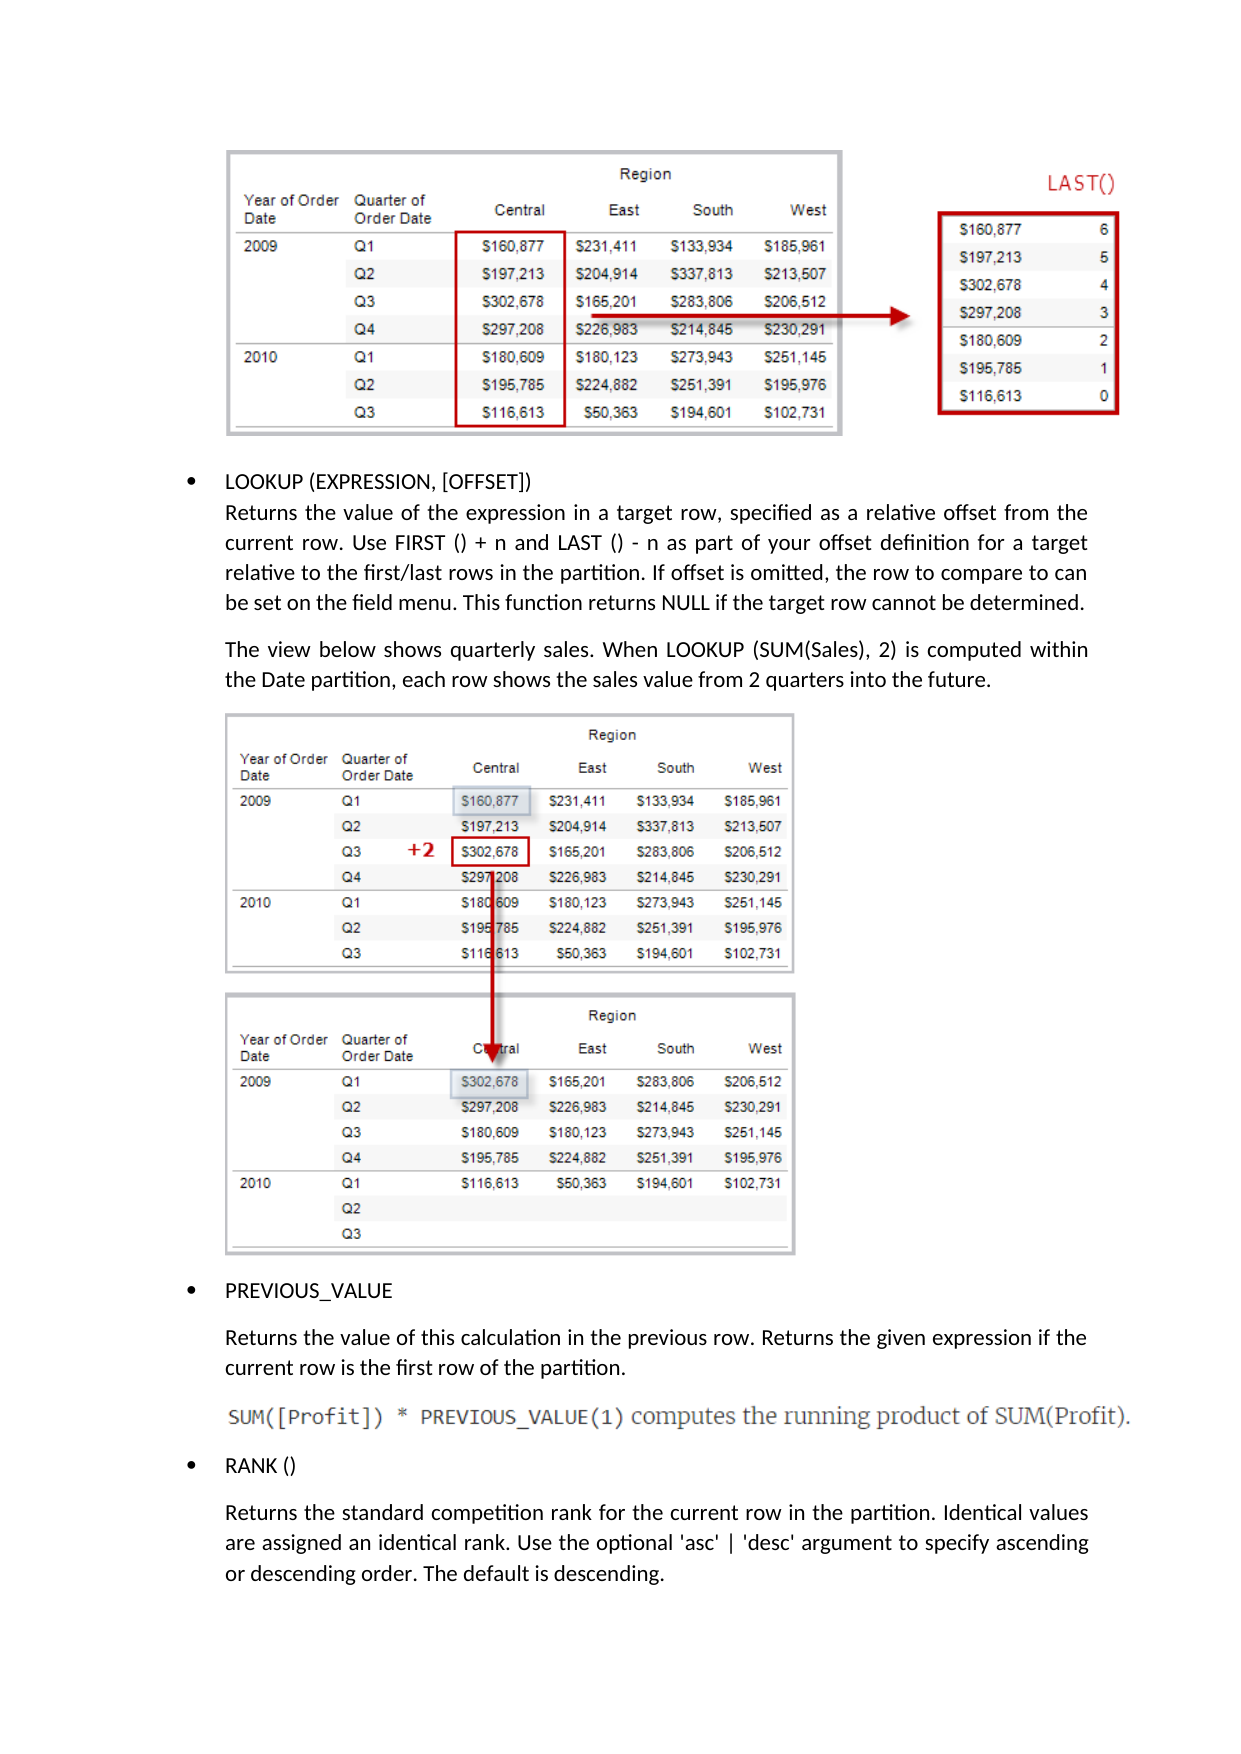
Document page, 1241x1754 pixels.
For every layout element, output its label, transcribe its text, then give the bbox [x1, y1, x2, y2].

picture [225, 1400, 1138, 1433]
text Returns the value of this calculation in the previous row. Returns the given expression if the current row is the first row of the partition. [225, 1323, 1090, 1381]
text Returns the standard competition rank for the current row in the partition. Identical values are assigned an identical rank. Use the optional 'asc' | 'desc' argument to specify ascending or descending order. The default is descending. [225, 1498, 1090, 1587]
list PREVIOUS_VALUE [187, 1276, 1090, 1304]
list RANK () [187, 1451, 1090, 1479]
picture [225, 712, 797, 1258]
list LOOKUP (EXPRESSION, [OFFSET]) [187, 467, 1090, 496]
text The view below shows quarterly sales. When LOOKUP (SUM(Sales), 2) is computed within the Date partition, each row shows the sales value from 2 quarters into the future. [225, 635, 1090, 693]
picture [225, 150, 1129, 436]
list Returns the value of the expression in a target row, specified as a relative offset from the current row. Use FIRST () + n and LAST () - n as part of your offset definition for a target relative to the first/last rows in the partition. If offset is omitted, the row to compare to can be set on the field menu. This function returns NULL if the target row cannot be determined. [225, 498, 1090, 616]
